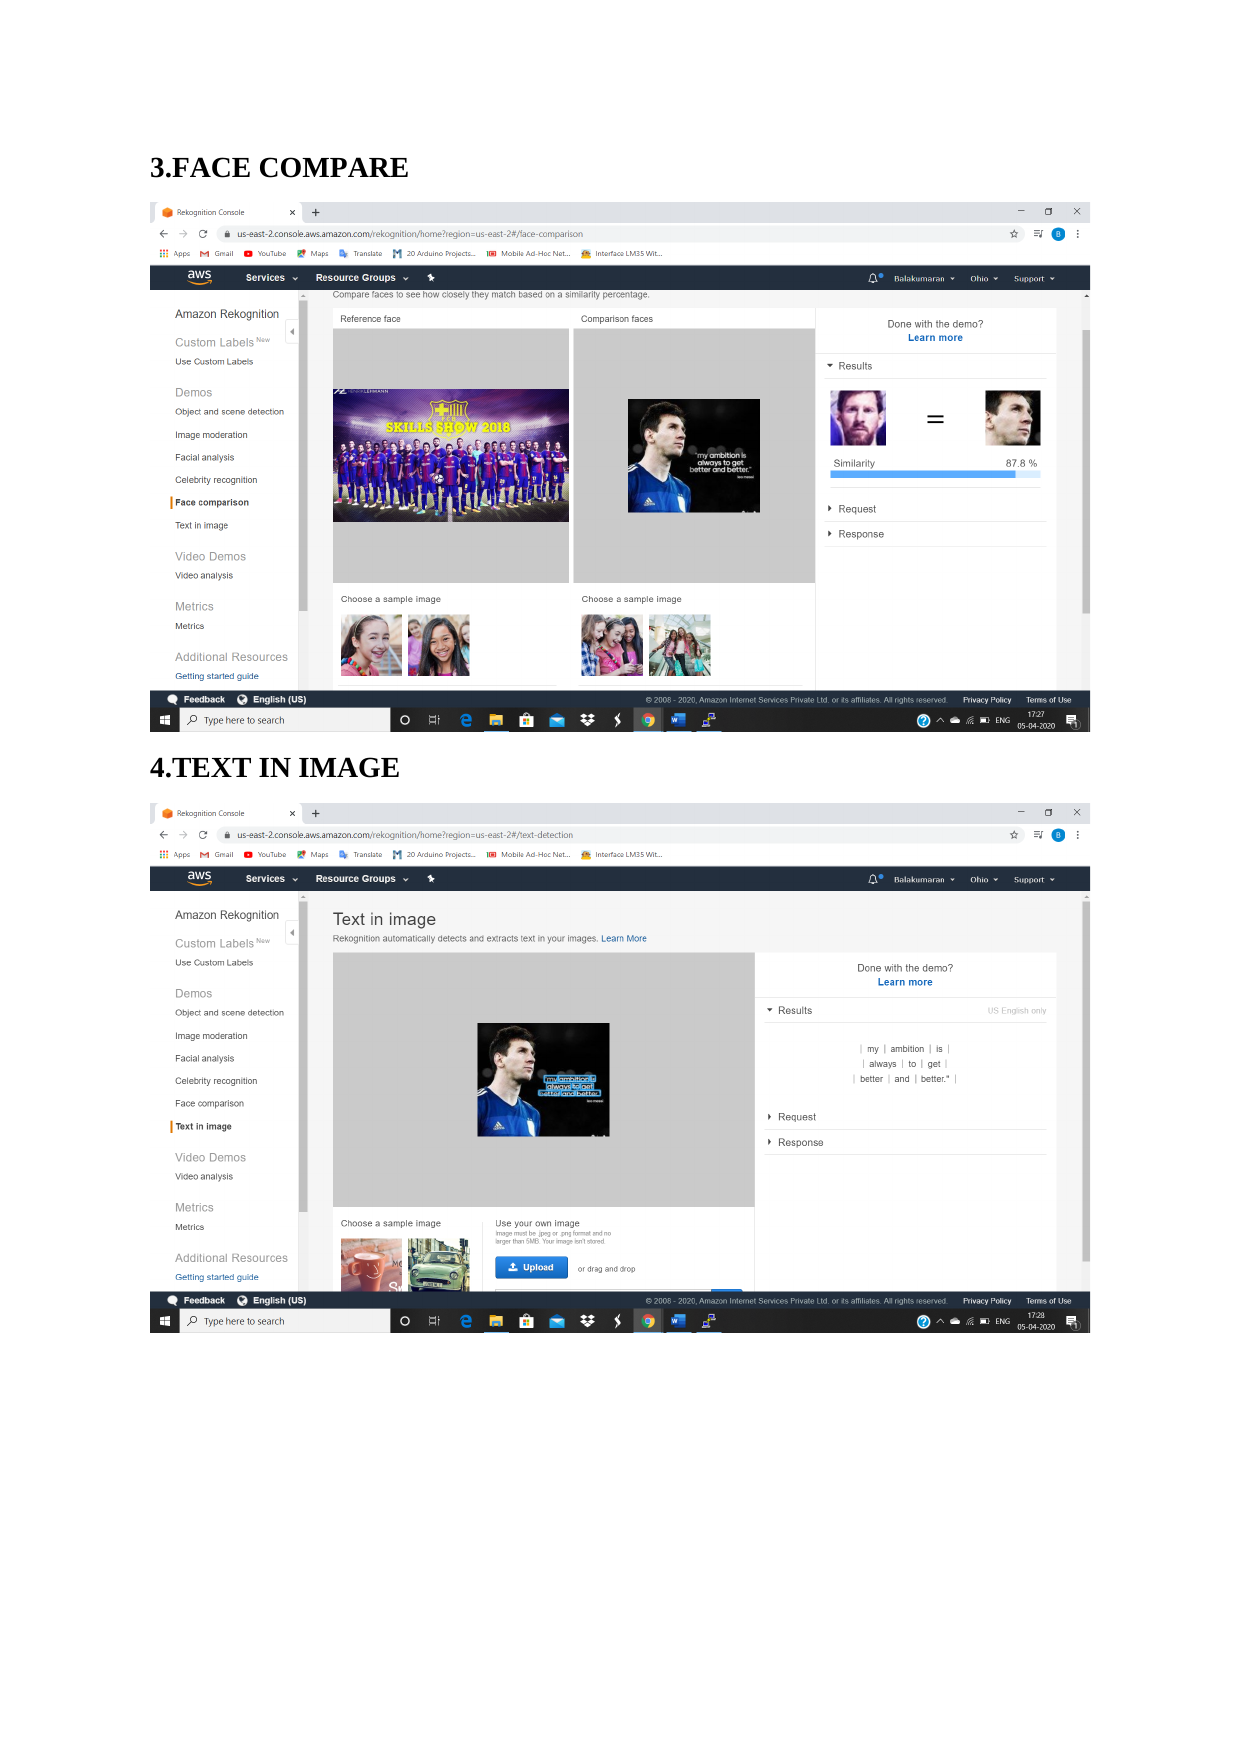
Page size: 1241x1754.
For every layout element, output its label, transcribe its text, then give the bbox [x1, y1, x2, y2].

text 4.TEXT IN IMAGE [150, 751, 1090, 784]
picture [150, 202, 1091, 732]
picture [150, 803, 1091, 1333]
text 3.FACE COMPARE [150, 150, 1090, 183]
